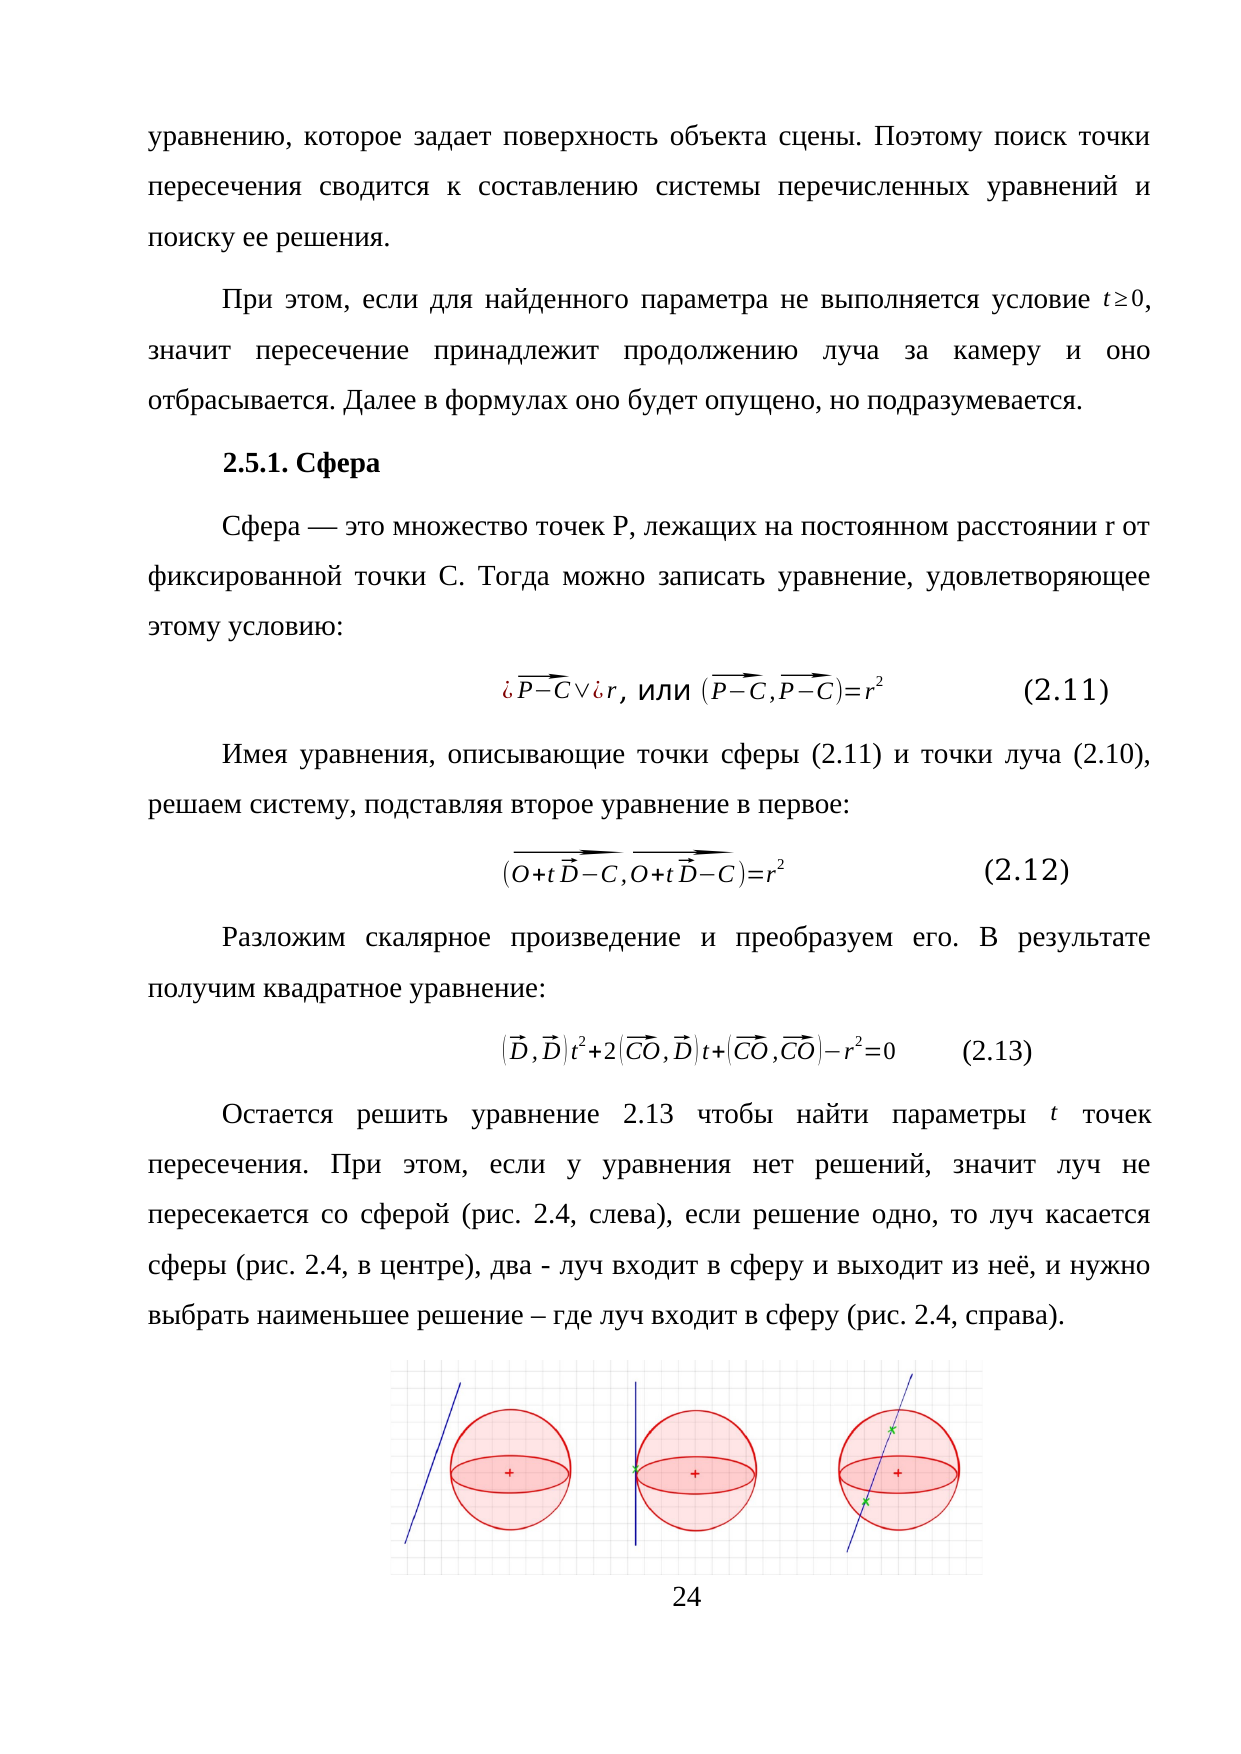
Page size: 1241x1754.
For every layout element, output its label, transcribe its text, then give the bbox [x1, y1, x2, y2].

picture [390, 1360, 983, 1575]
text При этом, если для найденного параметра не выполняется условие , значит пересечение принадлежит продолжению луча за камеру и оно отбрасывается. Далее в формулах оно будет опущено, но подразумевается. [148, 282, 1152, 416]
text , или (2.11) [148, 671, 1152, 706]
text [148, 118, 1152, 252]
text Сфера — это множество точек P, лежащих на постоянном расстоянии r от фиксированной точки C. Тогда можно записать уравнение, удовлетворяющее этому условию: [148, 508, 1152, 642]
text Имея уравнения, описывающие точки сферы (2.11) и точки луча (2.10), решаем систему, подставляя второе уравнение в первое: [148, 736, 1152, 820]
text (2.12) [148, 849, 1152, 889]
text Остается решить уравнение 2.13 чтобы найти параметры точек пересечения. При этом, если у уравнения нет решений, значит луч не пересекается со сферой (рис. 2.4, слева), если решение одно, то луч касается сферы (рис. 2.4, в центре), два - луч входит в сферу и выходит из неё, и нужно выбрать наименьшее решение – где луч входит в сферу (рис. 2.4, справа). [148, 1096, 1152, 1331]
text (2.13) [148, 1032, 1152, 1067]
subtitle Сфера [223, 445, 1152, 478]
text Разложим скалярное произведение и преобразуем его. В результате получим квадратное уравнение: [148, 919, 1152, 1003]
